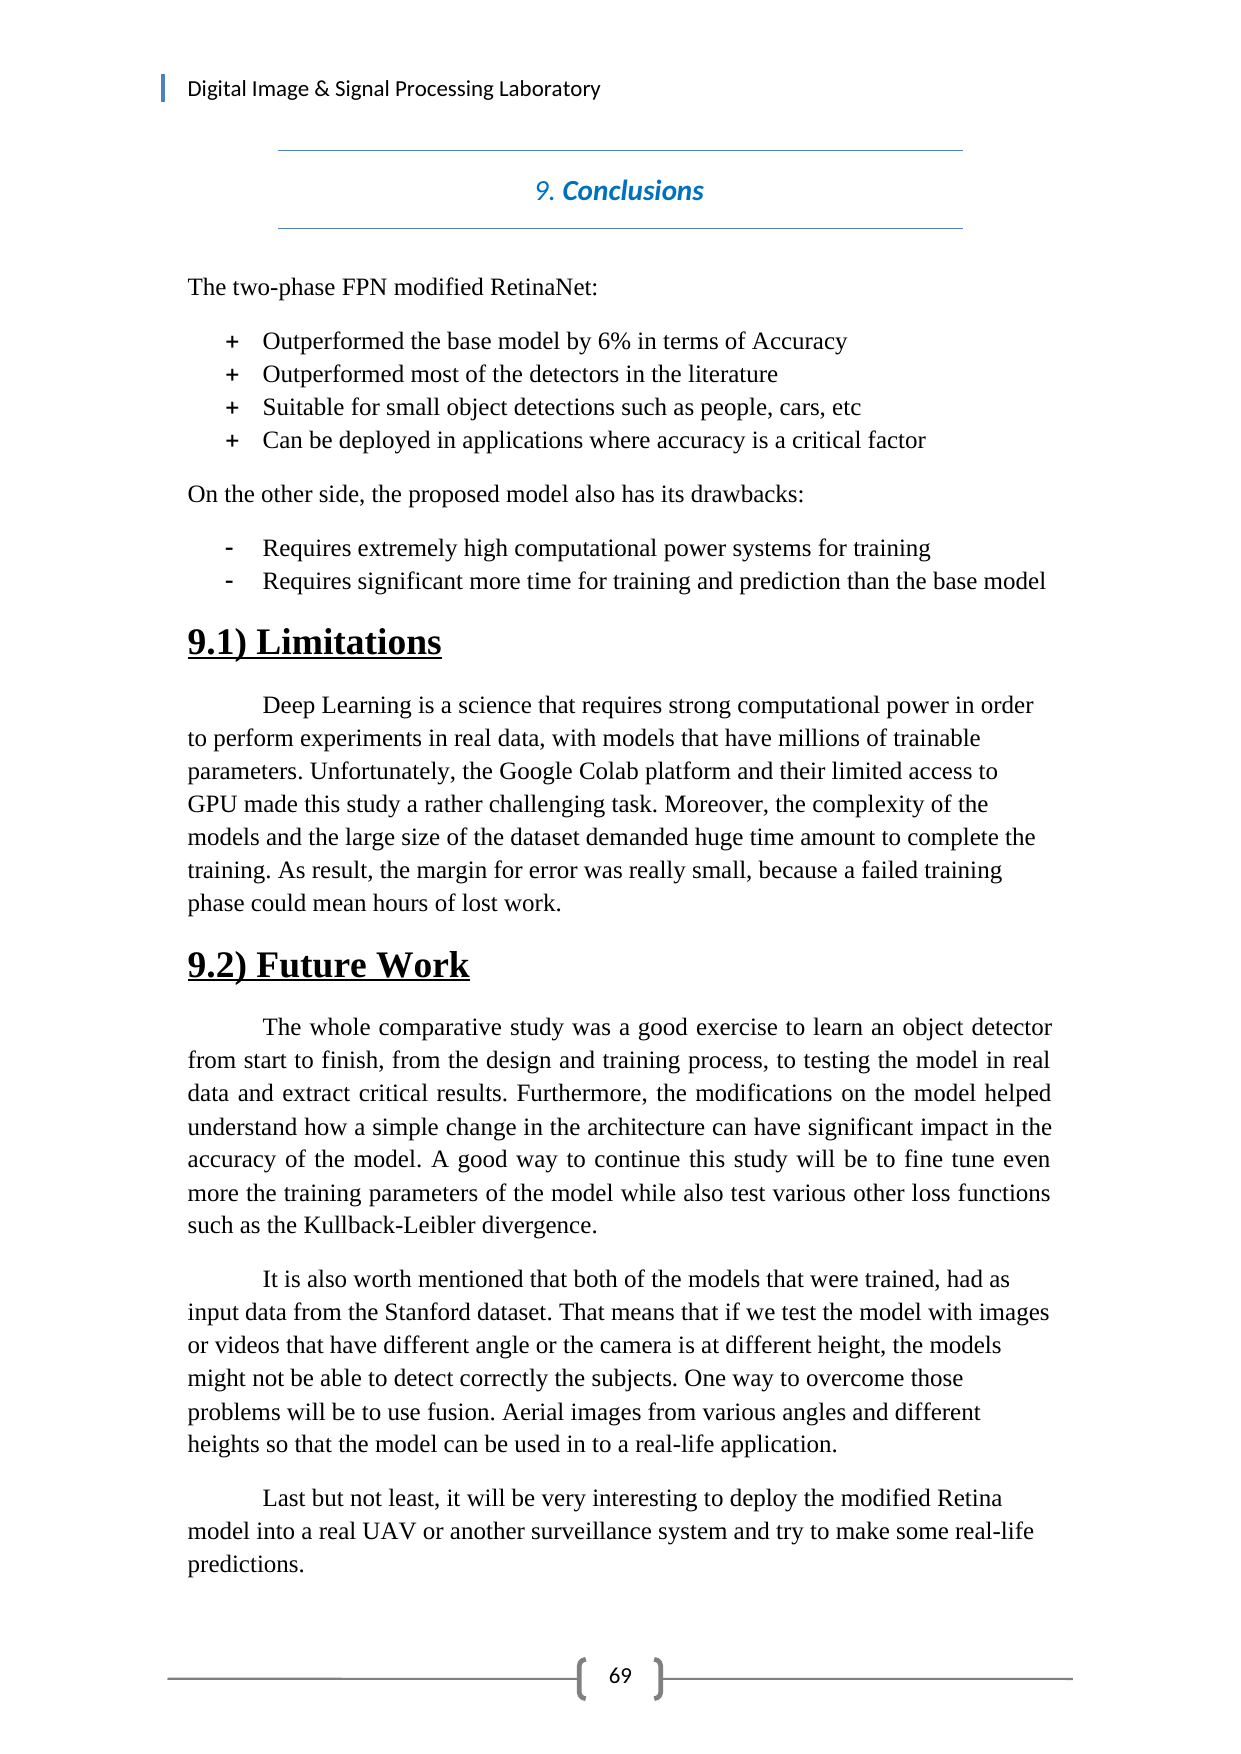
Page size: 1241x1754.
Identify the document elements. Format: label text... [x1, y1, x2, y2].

text 9. Conclusions [277, 151, 963, 229]
text Last but not least, it will be very interesting to deploy the modified Retina model into a real UAV or another surveillance system and try to make some real-life predictions. [187, 1483, 1053, 1578]
text It is also worth mentioned that both of the models that were trained, had as input data from the Stanford dataset. That means that if we test the model with images or videos that have different angle or the camera is at different height, the models might not be able to detect correctly the subjects. One way to overcome those problems will be to use fusion. Aerial images from various angles and different heights so that the model can be used in to a real-life application. [187, 1264, 1053, 1458]
list Requires significant more time for training and prediction than the base model [225, 566, 1053, 594]
list Can be deployed in applications where accuracy is a critical factor [225, 425, 1053, 454]
text 9.1) Limitations [187, 620, 1053, 663]
list Requires extremely high computational power systems for training [225, 533, 1053, 562]
text Deep Learning is a science that requires strong computational power in order to perform experiments in real data, with models that have millions of trainable parameters. Unfortunately, the Google Colab platform and their limited access to GPU made this study a rather challenging task. Moreover, the complexity of the models and the large size of the dataset demanded huge time amount to complete the training. As result, the margin for error was really small, because a failed training phase could mean hours of lost work. [187, 690, 1053, 917]
text 9.2) Future Work [187, 942, 1053, 985]
list Outperformed most of the detectors in the literature [225, 359, 1053, 388]
text The two-phase FPN modified RetinaNet: [187, 272, 1053, 301]
text The whole comparative study was a good exercise to learn an object detector from start to finish, from the design and training process, to testing the model in real data and extract critical results. Furthermore, the modifications on the model helped understand how a simple change in the architecture can have significant impact in the accuracy of the model. A good way to continue this study will be to fine tune even more the training parameters of the model while also test various other loss functions such as the Kullback-Leibler divergence. [187, 1012, 1053, 1239]
text On the other side, the proposed model also has its drawbacks: [187, 479, 1053, 508]
list Suitable for small object detections such as people, cars, etc [225, 392, 1053, 421]
list Outperformed the base model by 6% in terms of Accuracy [225, 326, 1053, 355]
